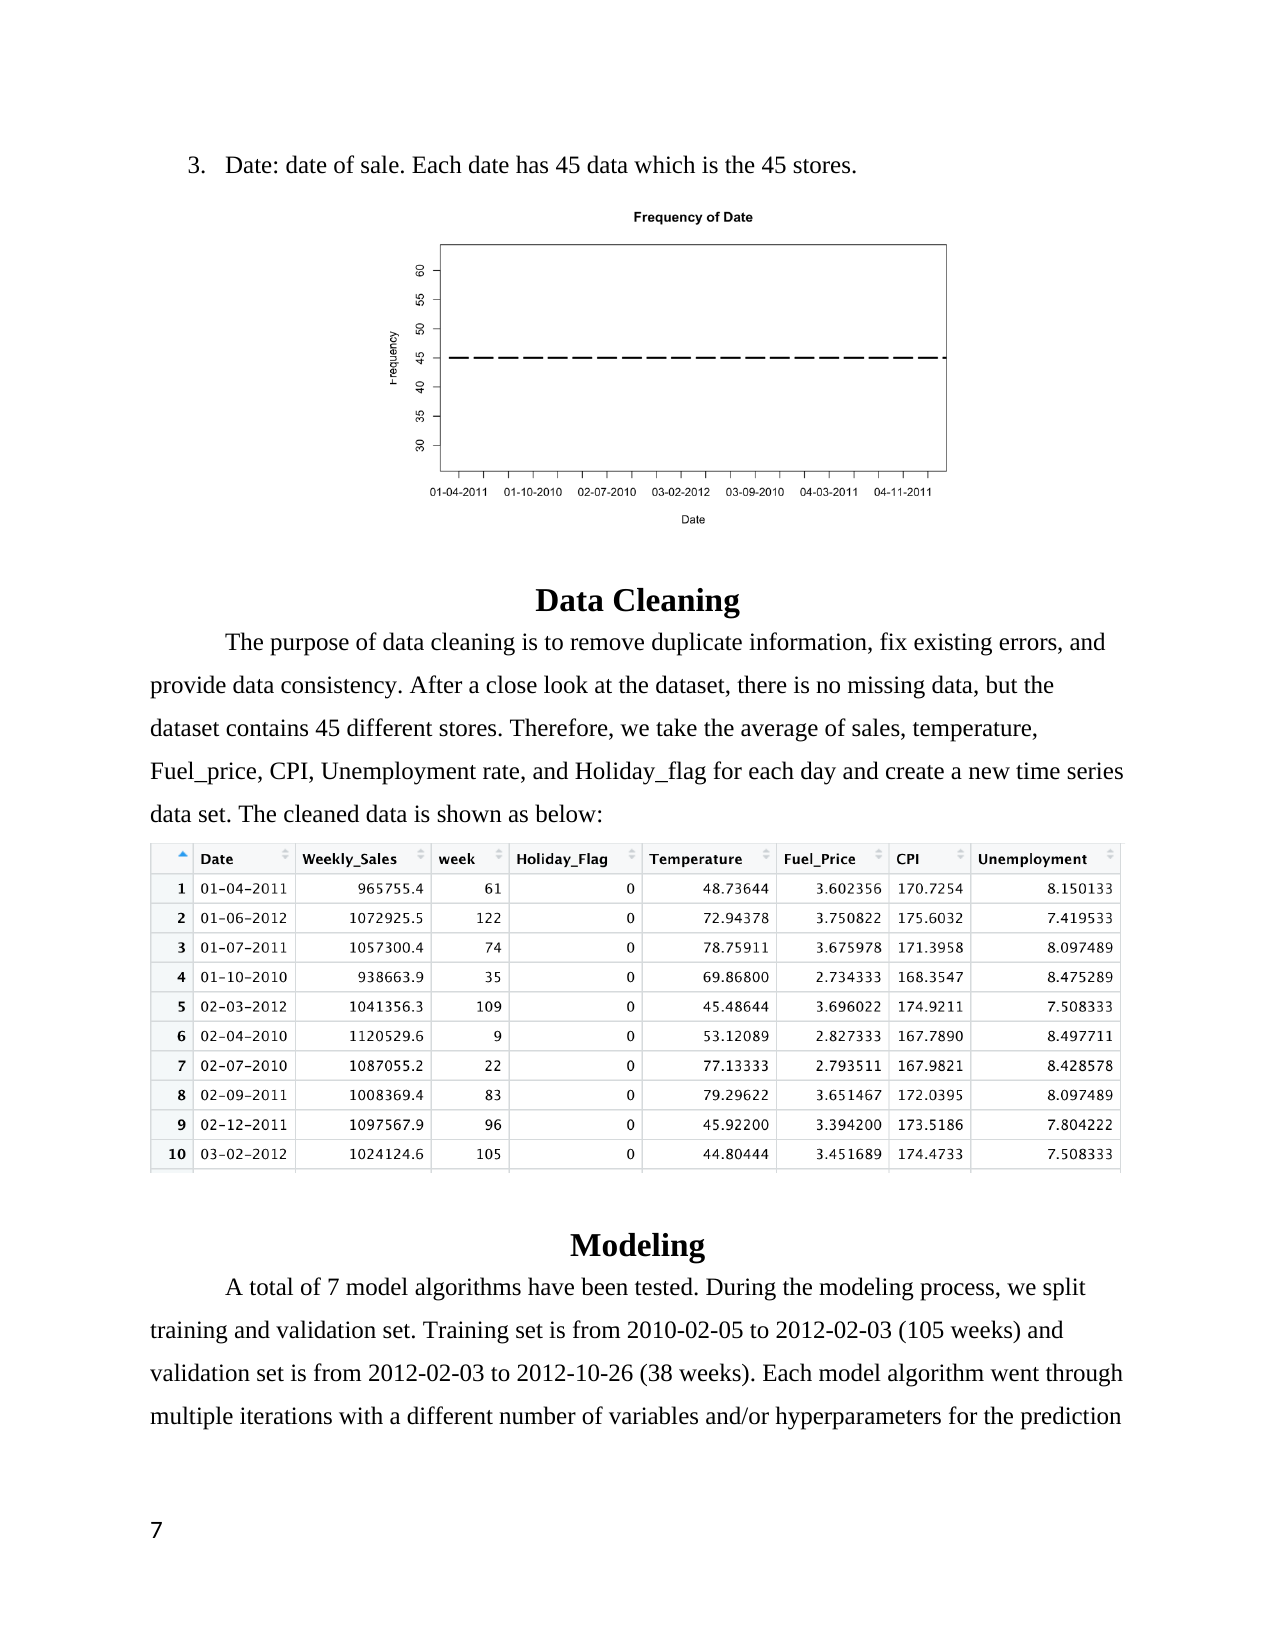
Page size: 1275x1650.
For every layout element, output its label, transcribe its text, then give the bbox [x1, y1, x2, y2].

subtitle Data Cleaning [150, 580, 1125, 618]
list Date: date of sale. Each date has 45 data which is the 45 stores. [187, 150, 1125, 179]
subtitle Modeling [150, 1225, 1125, 1264]
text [150, 1272, 1125, 1430]
picture [390, 193, 961, 528]
picture [150, 843, 1125, 1173]
text The purpose of data cleaning is to remove duplicate information, fix existing errors, and provide data consistency. After a close look at the dataset, there is no missing data, but the dataset contains 45 different stores. Therefore, we take the average of sales, temperature, Fuel_price, CPI, Unemployment rate, and Holiday_flag for each day and create a new time series data set. The cleaned data is shown as below: [150, 627, 1125, 843]
